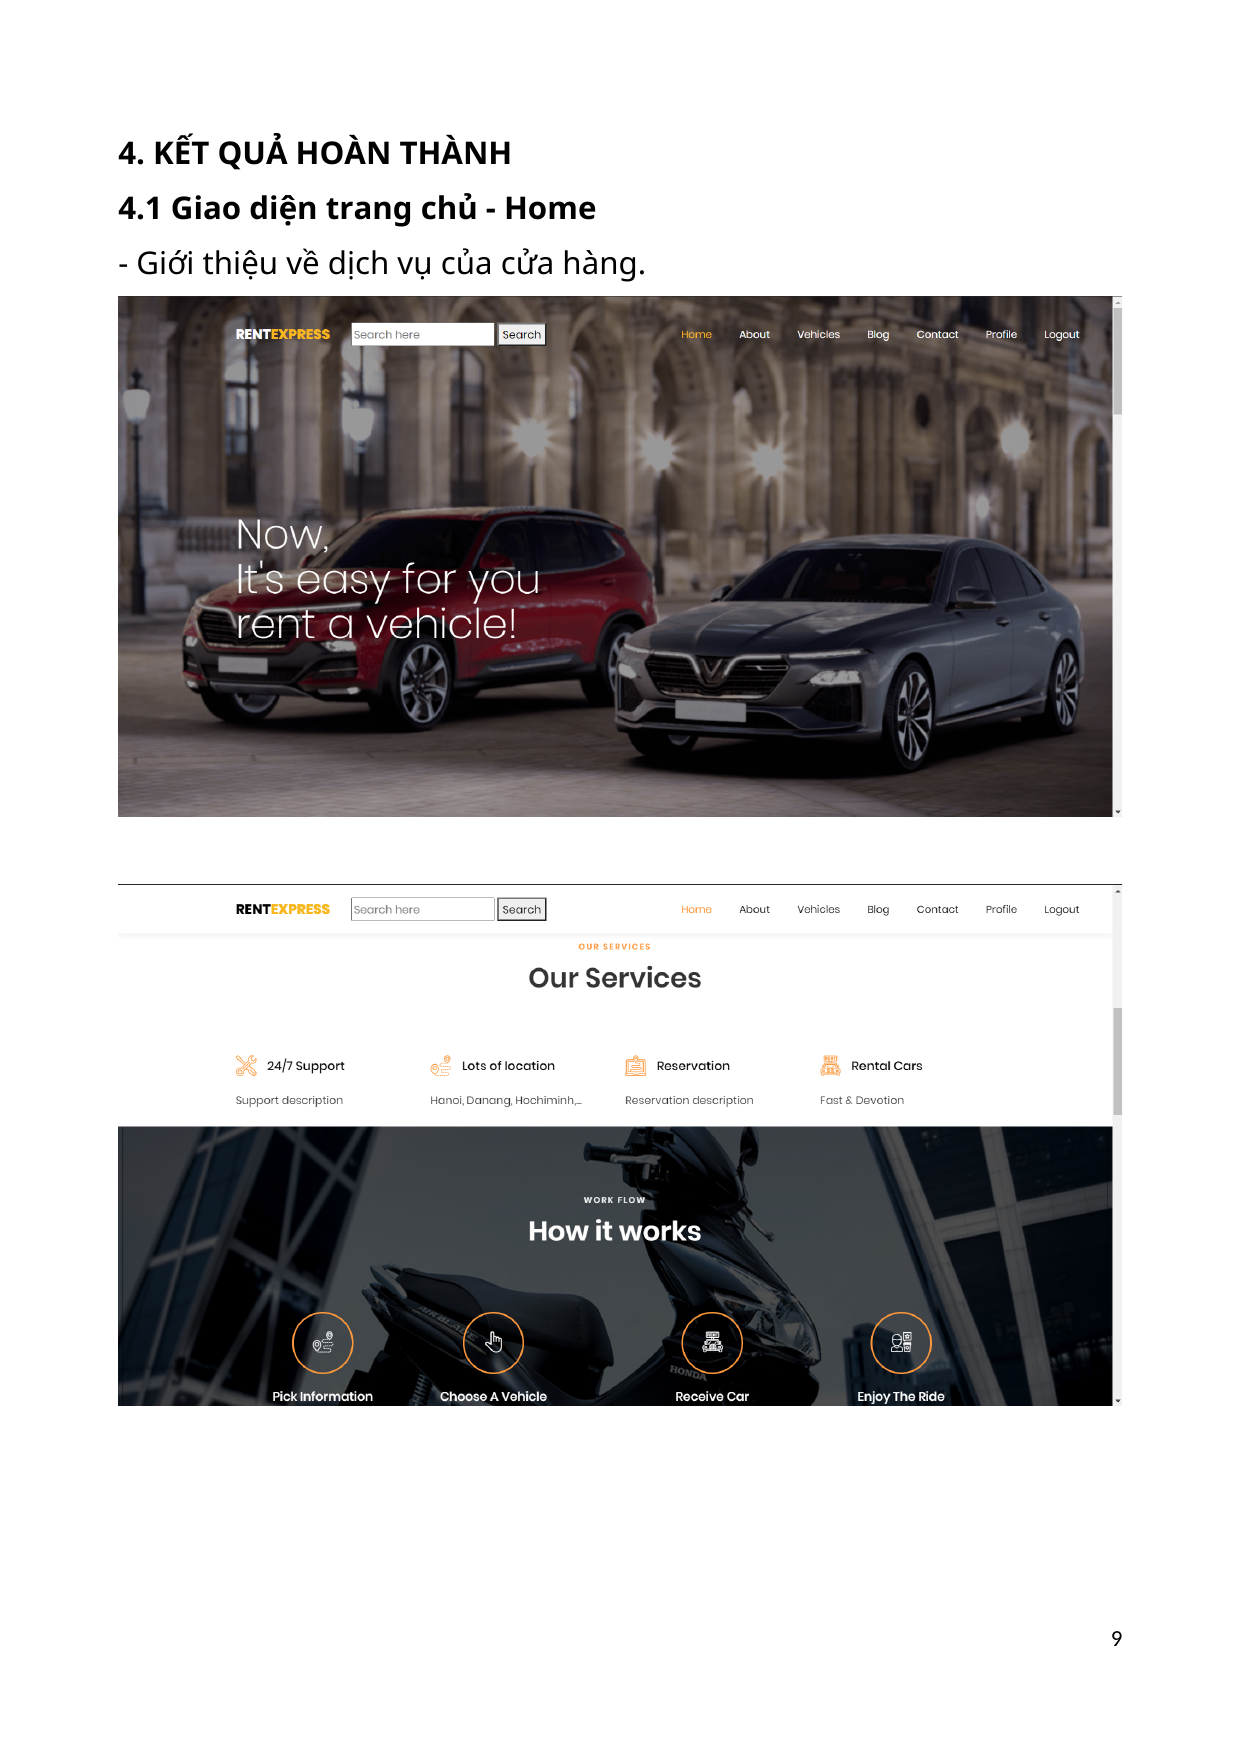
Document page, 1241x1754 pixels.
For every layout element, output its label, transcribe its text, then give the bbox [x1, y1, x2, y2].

picture [118, 884, 1123, 1406]
text 4.1 Giao diện trang chủ - Home [118, 186, 1122, 228]
picture [118, 296, 1123, 817]
text 4. KẾT QUẢ HOÀN THÀNH [118, 131, 1122, 173]
text - Giới thiệu về dịch vụ của cửa hàng. [118, 241, 1122, 283]
